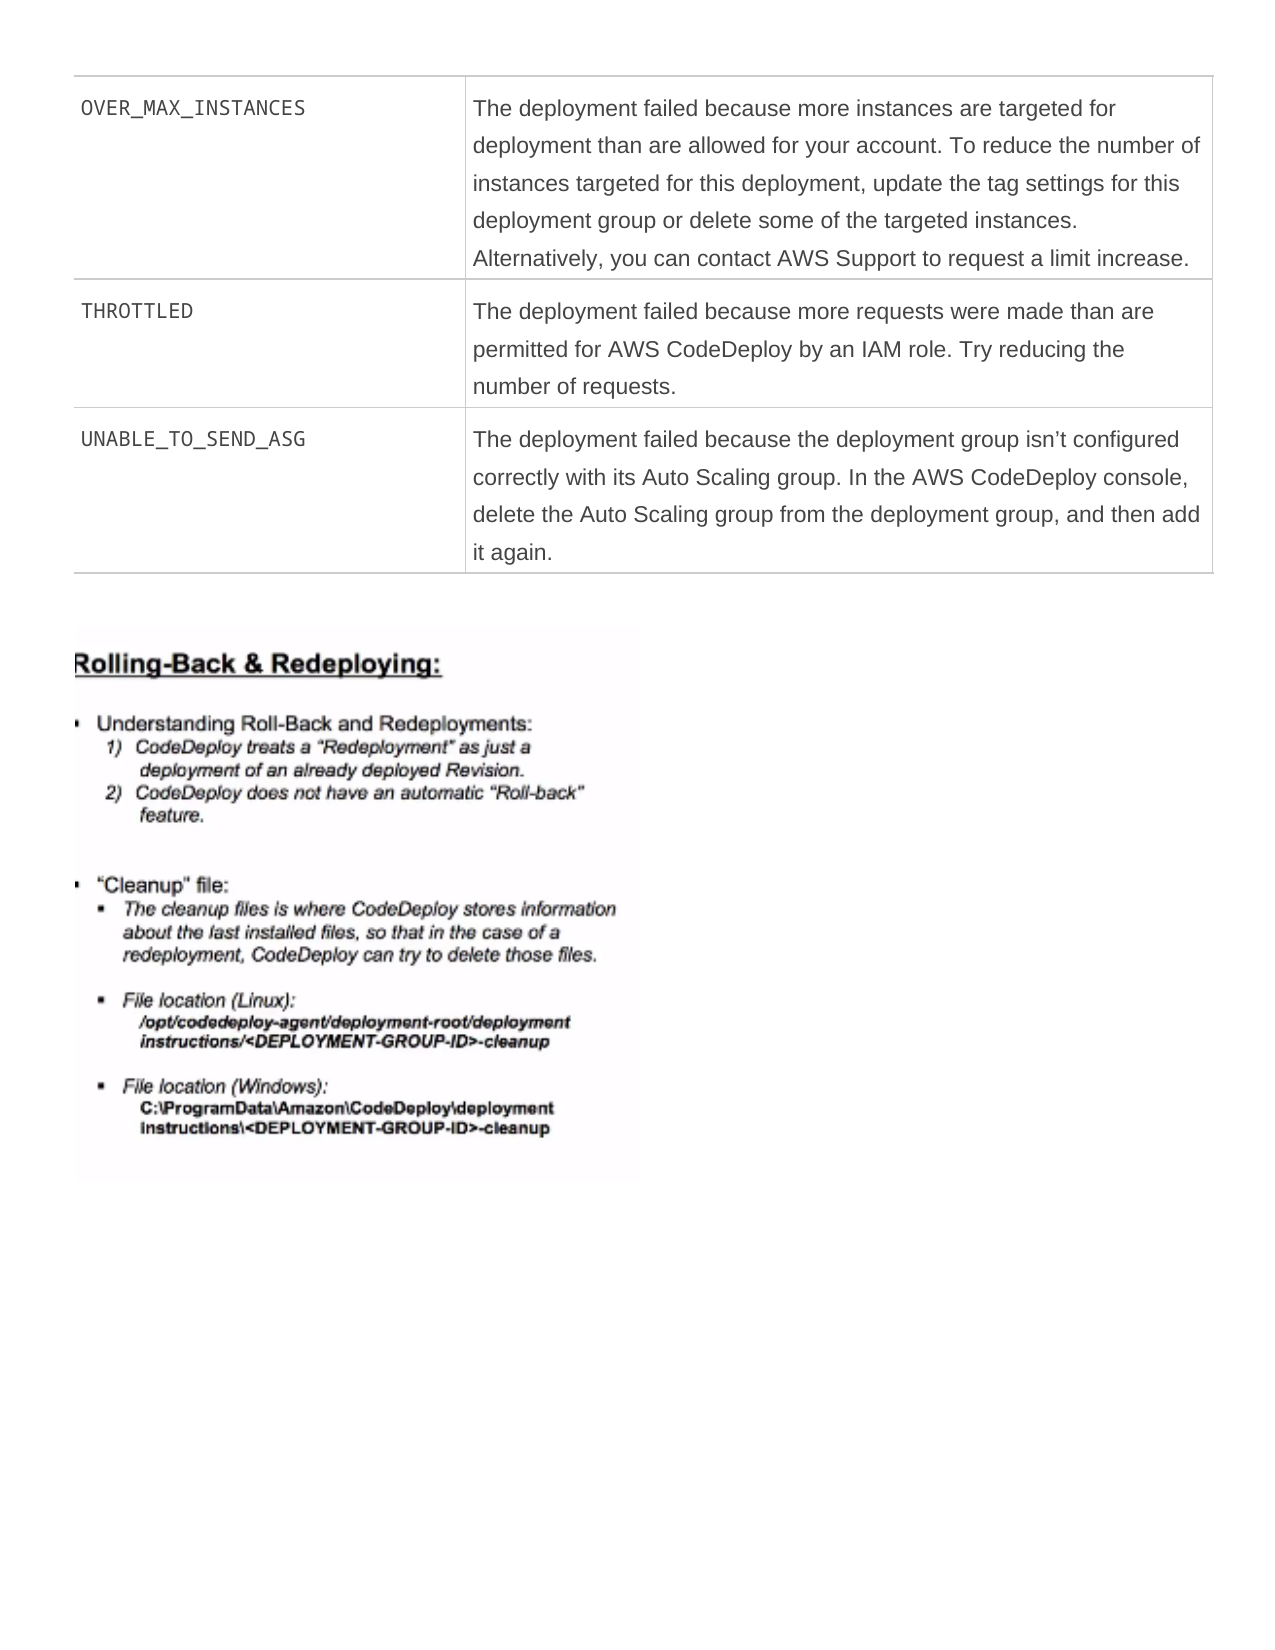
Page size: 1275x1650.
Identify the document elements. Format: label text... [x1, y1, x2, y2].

table_cell The deployment failed because more requests were made than are permitted for AWS CodeDeploy by an IAM role. Try reducing the number of requests. [466, 280, 1212, 406]
table_cell THROTTLED [74, 280, 465, 406]
table_cell OVER_MAX_INSTANCES [74, 77, 465, 278]
picture [75, 626, 641, 1182]
table_cell The deployment failed because more instances are targeted for deployment than are allowed for your account. To reduce the number of instances targeted for this deployment, update the tag settings for this deployment group or delete some of the targeted instances. Alternatively, you can contact AWS Support to request a limit increase. [466, 77, 1212, 278]
table_cell UNABLE_TO_SEND_ASG [74, 408, 465, 572]
table_cell The deployment failed because the deployment group isn’t configured correctly with its Auto Scaling group. In the AWS CodeDeploy console, delete the Auto Scaling group from the deployment group, and then add it again. [466, 408, 1212, 572]
